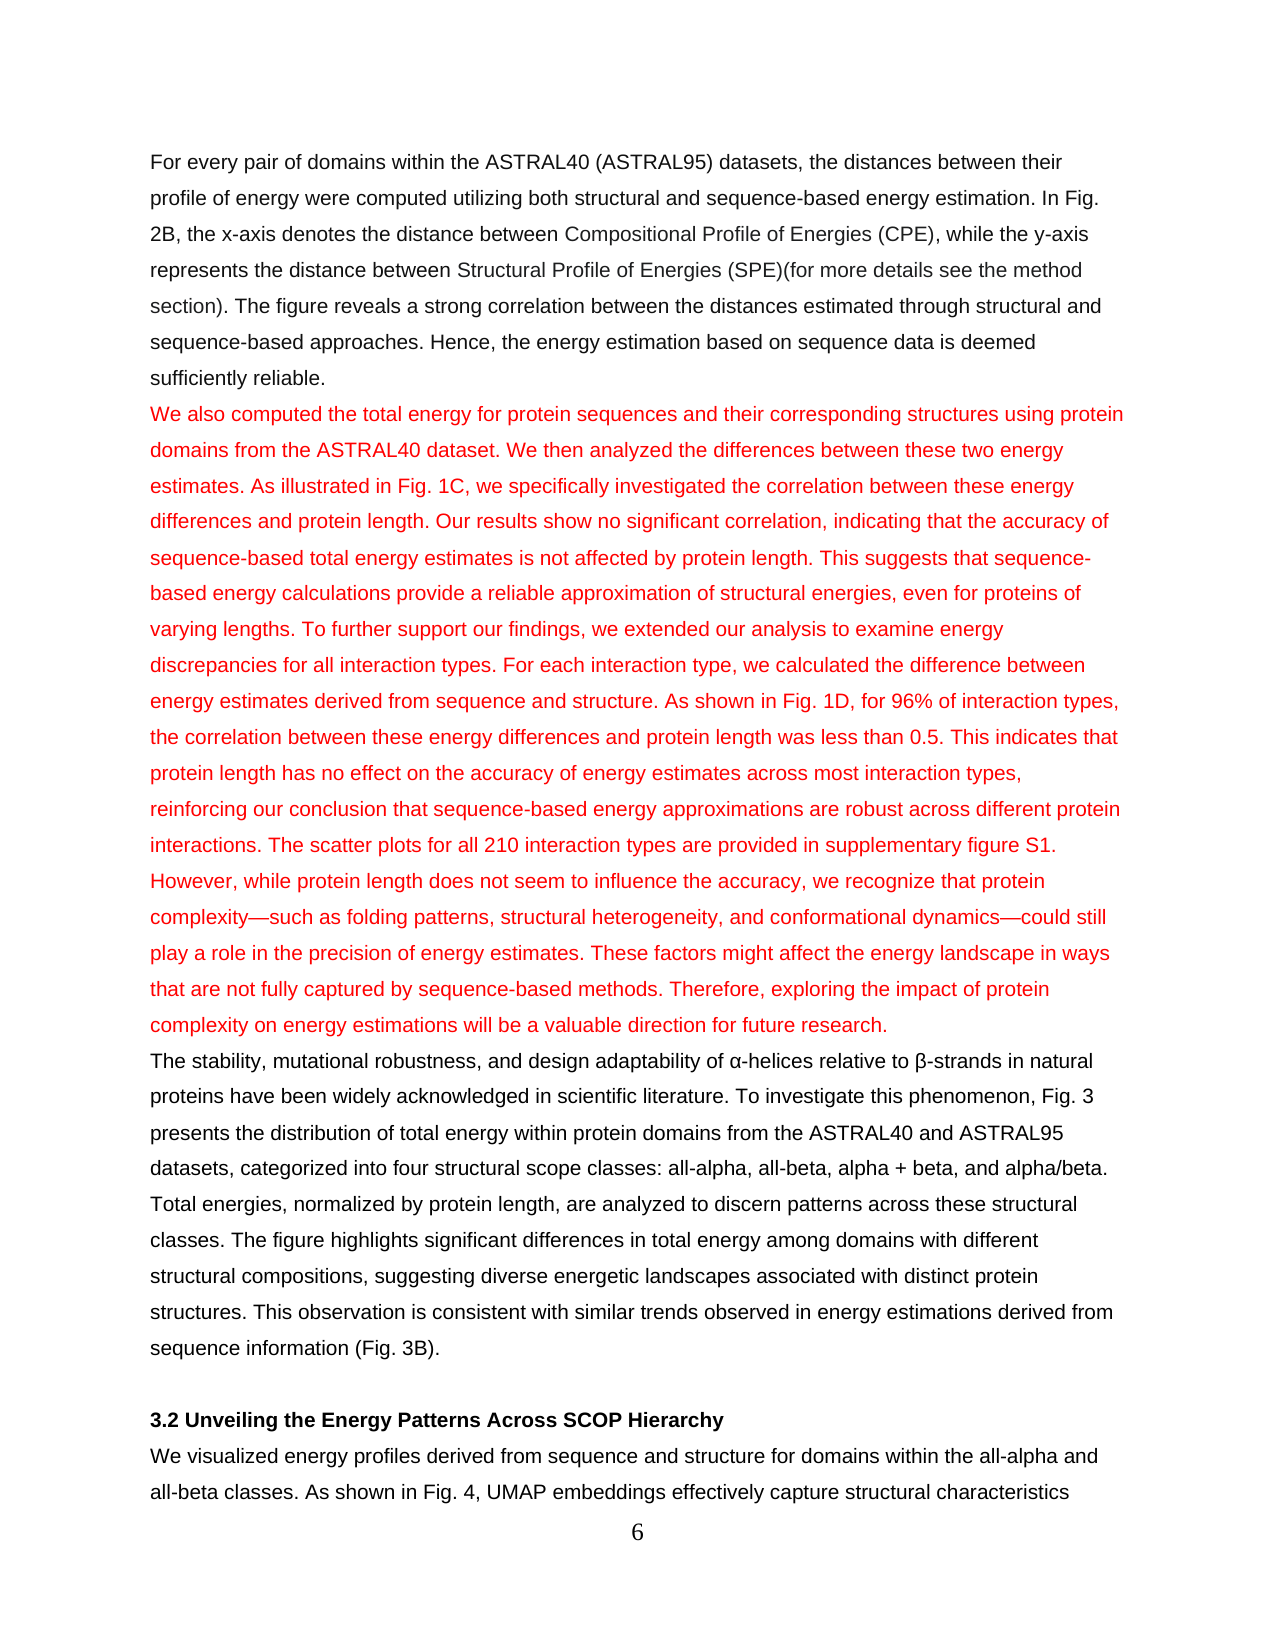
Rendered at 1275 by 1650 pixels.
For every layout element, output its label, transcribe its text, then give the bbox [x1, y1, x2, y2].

text However, while protein length does not seem to influence the accuracy, we recognize that protein complexity—such as folding patterns, structural heterogeneity, and conformational dynamics—could still play a role in the precision of energy estimates. These factors might affect the energy landscape in ways that are not fully captured by sequence-based methods. Therefore, exploring the impact of protein complexity on energy estimations will be a valuable direction for future research. [150, 869, 1125, 1036]
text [150, 1444, 1125, 1504]
text For every pair of domains within the ASTRAL40 (ASTRAL95) datasets, the distances between their profile of energy were computed utilizing both structural and sequence-based energy estimation. In Fig. 2B, the x-axis denotes the distance between Compositional Profile of Energies (CPE), while the y-axis represents the distance between Structural Profile of Energies (SPE)(for more details see the method section). The figure reveals a strong correlation between the distances estimated through structural and sequence-based approaches. Hence, the energy estimation based on sequence data is deemed sufficiently reliable. [150, 150, 1125, 389]
text The stability, mutational robustness, and design adaptability of α-helices relative to β-strands in natural proteins have been widely acknowledged in scientific literature. To investigate this phenomenon, Fig. 3 presents the distribution of total energy within protein domains from the ASTRAL40 and ASTRAL95 datasets, categorized into four structural scope classes: all-alpha, all-beta, alpha + beta, and alpha/beta. Total energies, normalized by protein length, are analyzed to discern patterns across these structural classes. The figure highlights significant differences in total energy among domains with different structural compositions, suggesting diverse energetic landscapes associated with distinct protein structures. This observation is consistent with similar trends observed in energy estimations derived from sequence information (Fig. 3B). [150, 1048, 1125, 1360]
text 3.2 Unveiling the Energy Patterns Across SCOP Hierarchy [150, 1408, 1125, 1432]
text We also computed the total energy for protein sequences and their corresponding structures using protein domains from the ASTRAL40 dataset. We then analyzed the differences between these two energy estimates. As illustrated in Fig. 1C, we specifically investigated the correlation between these energy differences and protein length. Our results show no significant correlation, indicating that the accuracy of sequence-based total energy estimates is not affected by protein length. This suggests that sequence-based energy calculations provide a reliable approximation of structural energies, even for proteins of varying lengths. To further support our findings, we extended our analysis to examine energy discrepancies for all interaction types. For each interaction type, we calculated the difference between energy estimates derived from sequence and structure. As shown in Fig. 1D, for 96% of interaction types, the correlation between these energy differences and protein length was less than 0.5. This indicates that protein length has no effect on the accuracy of energy estimates across most interaction types, reinforcing our conclusion that sequence-based energy approximations are robust across different protein interactions. The scatter plots for all 210 interaction types are provided in supplementary figure S1. [150, 402, 1125, 857]
